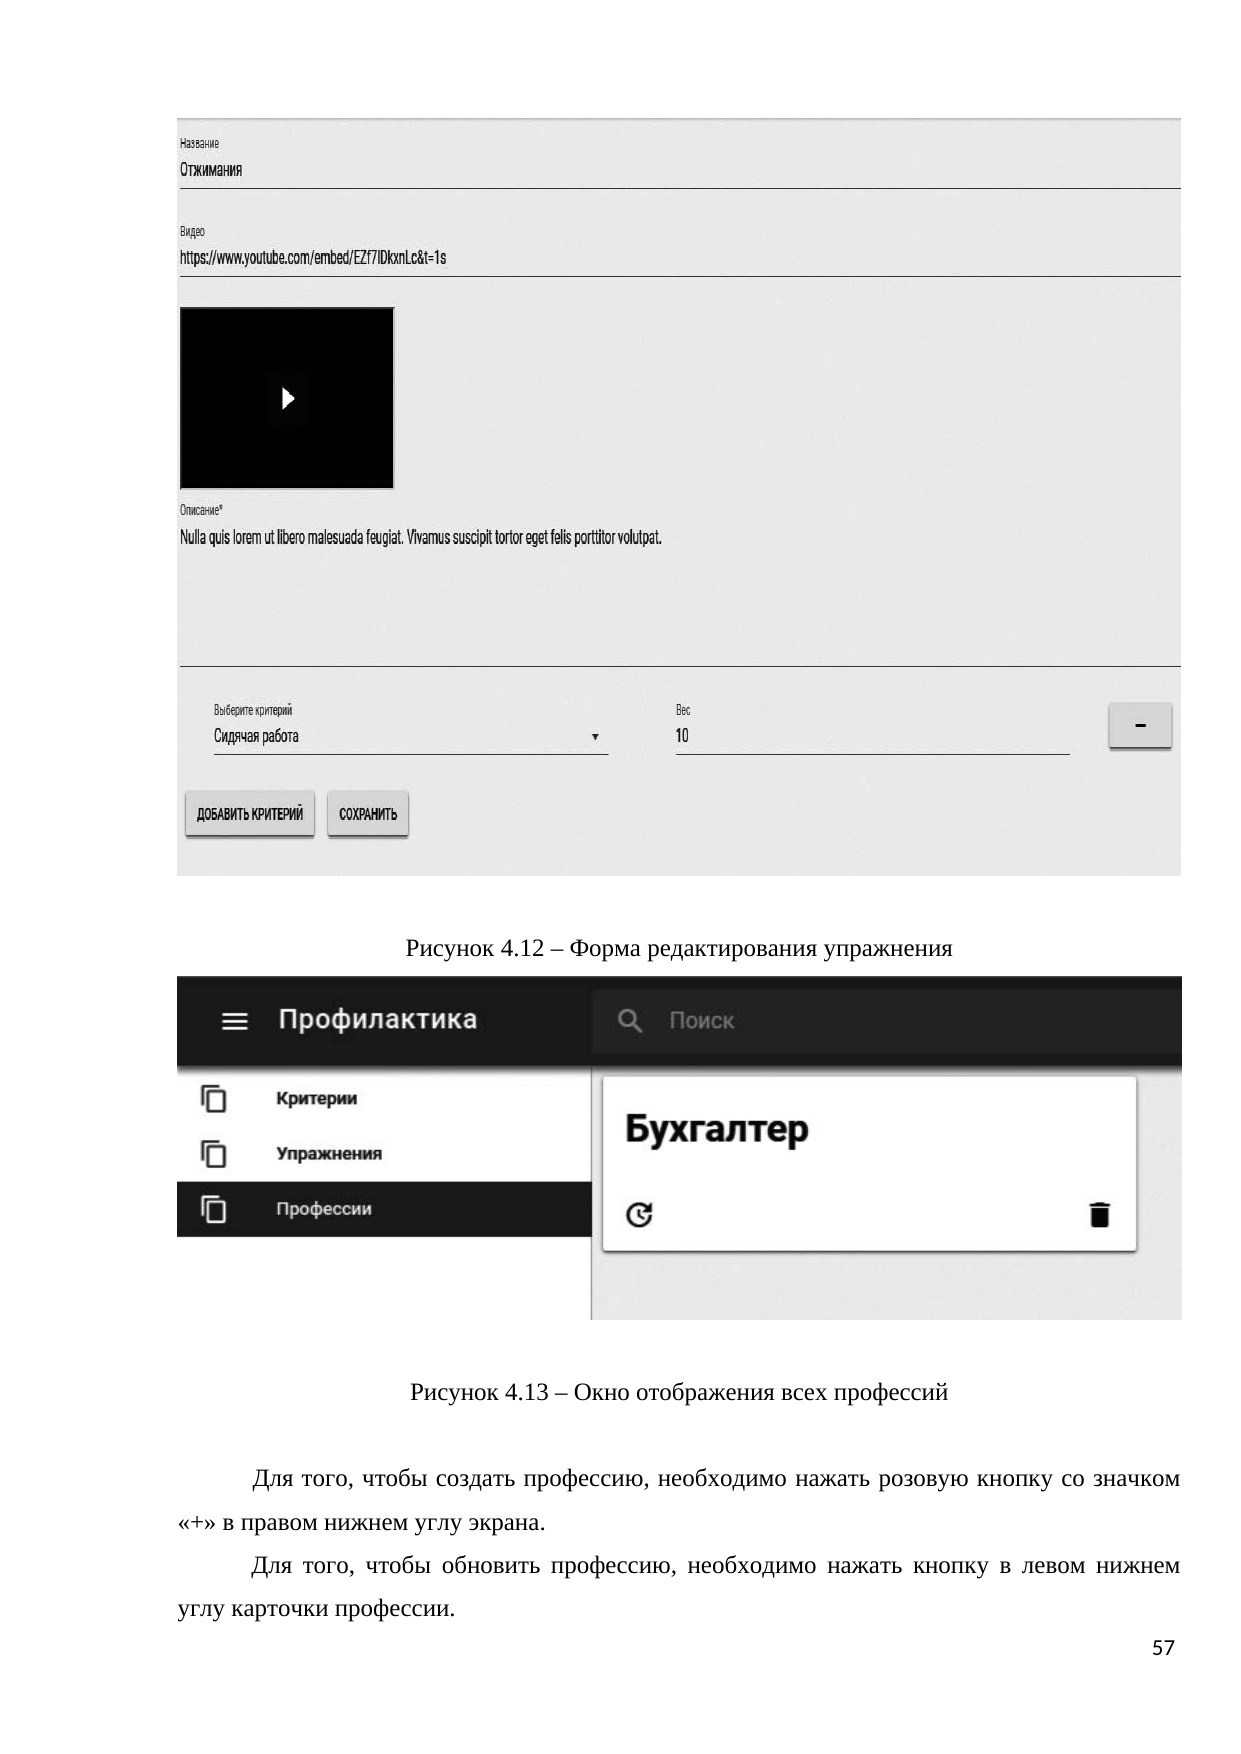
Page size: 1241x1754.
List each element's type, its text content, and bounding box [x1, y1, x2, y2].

picture [177, 976, 1182, 1320]
picture [177, 118, 1181, 876]
text Для того, чтобы обновить профессию, необходимо нажать кнопку в левом нижнем углу карточки профессии. [177, 1550, 1181, 1622]
text Рисунок 4.12 – Форма редактирования упражнения [177, 933, 1181, 962]
text Рисунок 4.13 – Окно отображения всех профессий [177, 1377, 1181, 1406]
text Для того, чтобы создать профессию, необходимо нажать розовую кнопку со значком «+» в правом нижнем углу экрана. [177, 1463, 1181, 1535]
